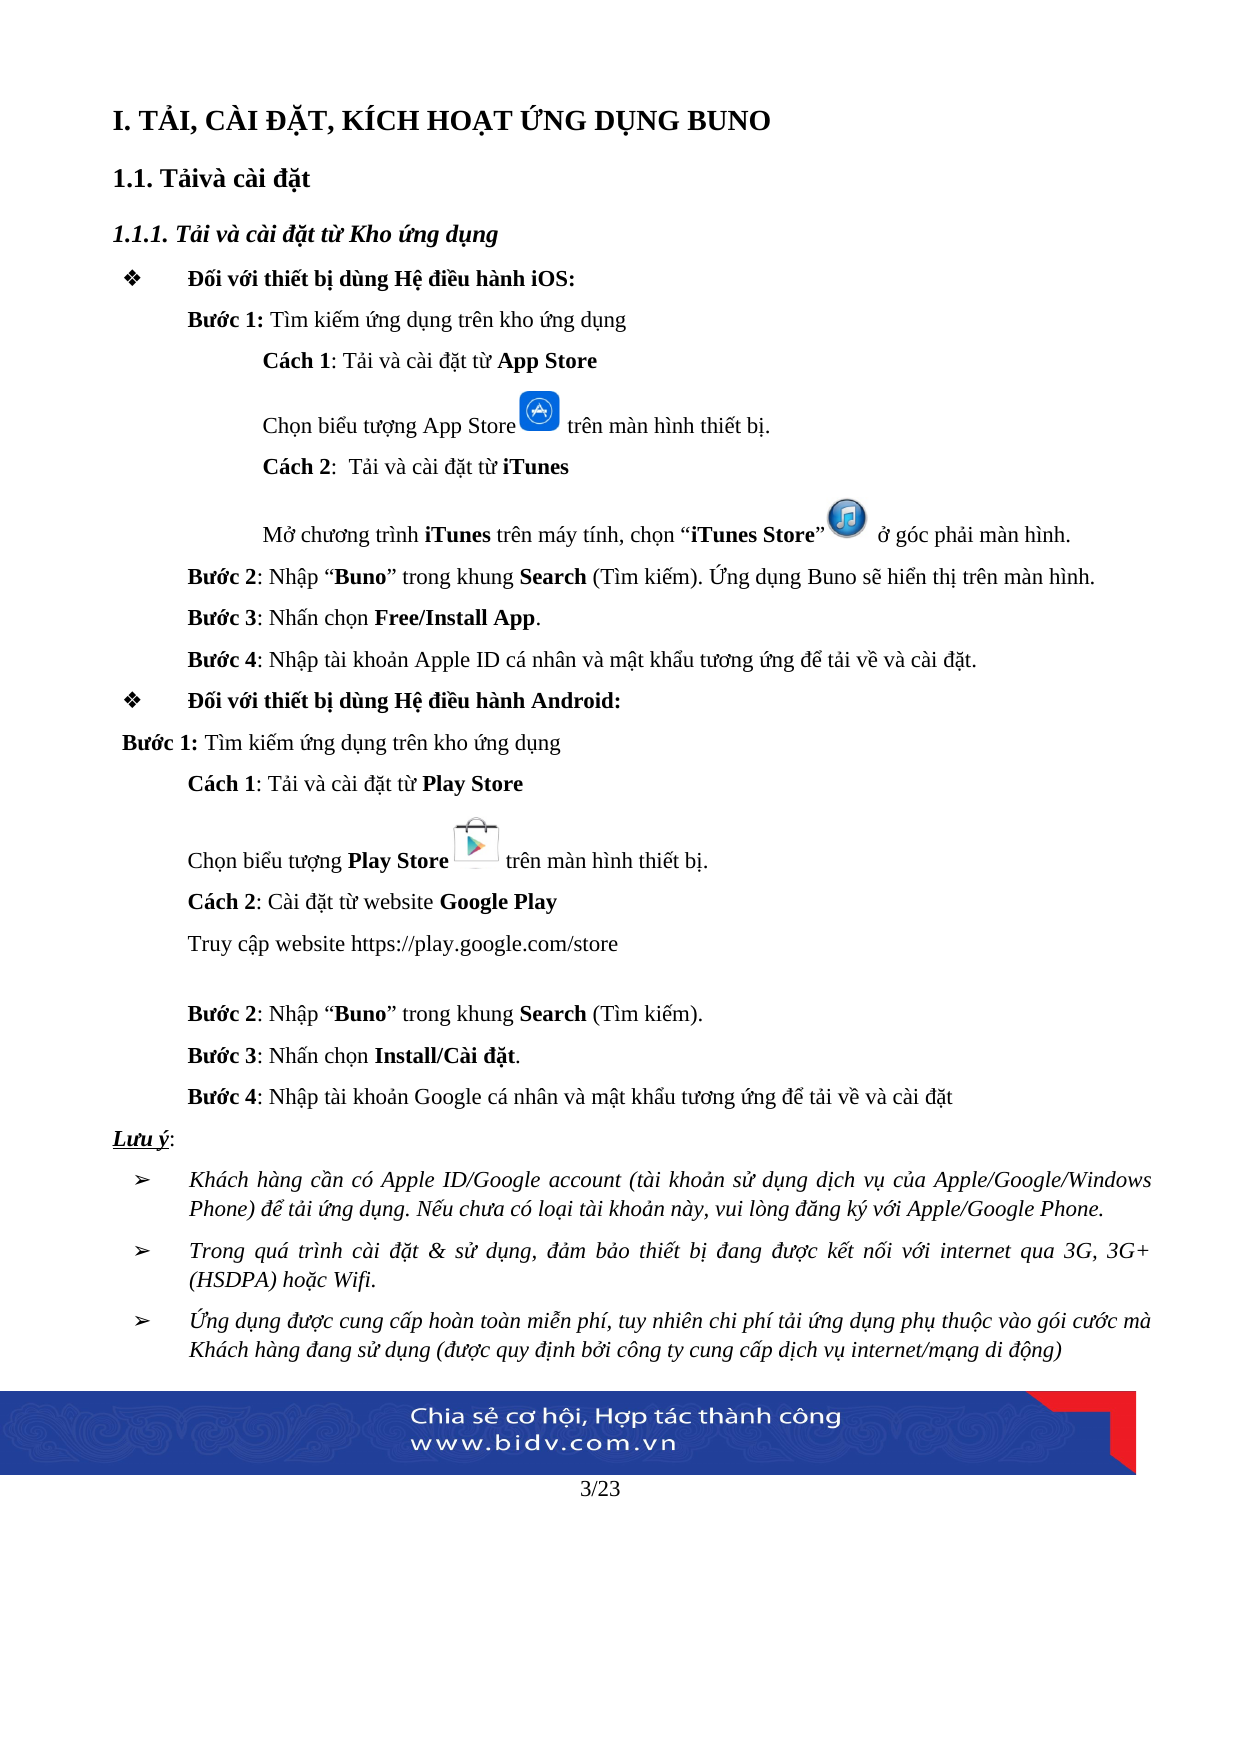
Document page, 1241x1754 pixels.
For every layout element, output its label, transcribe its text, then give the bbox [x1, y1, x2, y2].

text Bước 3: Nhấn chọn Install/Cài đặt. [187, 1042, 1153, 1068]
list Đối với thiết bị dùng Hệ điều hành Android: [122, 687, 1153, 714]
text Cách 2: Tải và cài đặt từ iTunes [187, 453, 1153, 479]
subtitle 1.1.1. Tải và cài đặt từ Kho ứng dụng [112, 219, 1153, 248]
text Chọn biểu tượng Play Storetrên màn hình thiết bị. [187, 812, 1153, 873]
text Bước 4: Nhập tài khoản Apple ID cá nhân và mật khẩu tương ứng để tải về và cài đặt. [187, 646, 1153, 672]
text Chọn biểu tượng App Store trên màn hình thiết bị. [187, 389, 1153, 438]
picture [448, 811, 506, 869]
subtitle 1.1. Tảivà cài đặt [112, 162, 1153, 194]
list Khách hàng cần có Apple ID/Google account (tài khoản sử dụng dịch vụ của Apple/Google/Windows Phone) để tải ứng dụng. Nếu chưa có loại tài khoản này, vui lòng đăng ký với Apple/Google Phone. [132, 1166, 1153, 1222]
text Cách 1: Tải và cài đặt từ App Store [187, 348, 1153, 374]
picture [516, 389, 562, 433]
text Bước 3: Nhấn chọn Free/Install App. [187, 604, 1153, 631]
subtitle I. TẢI, CÀI ĐẶT, KÍCH HOẠT ỨNG DỤNG BUNO [112, 103, 1153, 137]
list Ứng dụng được cung cấp hoàn toàn miễn phí, tuy nhiên chi phí tải ứng dụng phụ thuộc vào gói cước mà Khách hàng đang sử dụng (được quy định bởi công ty cung cấp dịch vụ internet/mạng di động) [132, 1307, 1153, 1363]
list Trong quá trình cài đặt & sử dụng, đảm bảo thiết bị đang được kết nối với internet qua 3G, 3G+ (HSDPA) hoặc Wifi. [132, 1237, 1153, 1292]
text Mở chương trình iTunes trên máy tính, chọn “iTunes Store” ở góc phải màn hình. [187, 494, 1153, 548]
picture [0, 1391, 1137, 1475]
text Bước 2: Nhập “Buno” trong khung Search (Tìm kiếm). Ứng dụng Buno sẽ hiển thị trên màn hình. [187, 563, 1153, 589]
text Truy cập website https://play.google.com/store [187, 930, 1153, 985]
text Cách 2: Cài đặt từ website Google Play [187, 888, 1153, 915]
text Cách 1: Tải và cài đặt từ Play Store [187, 770, 1153, 797]
text Bước 2: Nhập “Buno” trong khung Search (Tìm kiếm). [187, 1000, 1153, 1027]
text Bước 1: Tìm kiếm ứng dụng trên kho ứng dụng [122, 306, 1153, 332]
text Bước 4: Nhập tài khoản Google cá nhân và mật khẩu tương ứng để tải về và cài đặt [187, 1083, 1153, 1109]
text Bước 1: Tìm kiếm ứng dụng trên kho ứng dụng [122, 729, 1153, 755]
list Đối với thiết bị dùng Hệ điều hành iOS: [122, 264, 1153, 291]
text Lưu ý: [112, 1125, 1153, 1151]
picture [825, 494, 872, 543]
